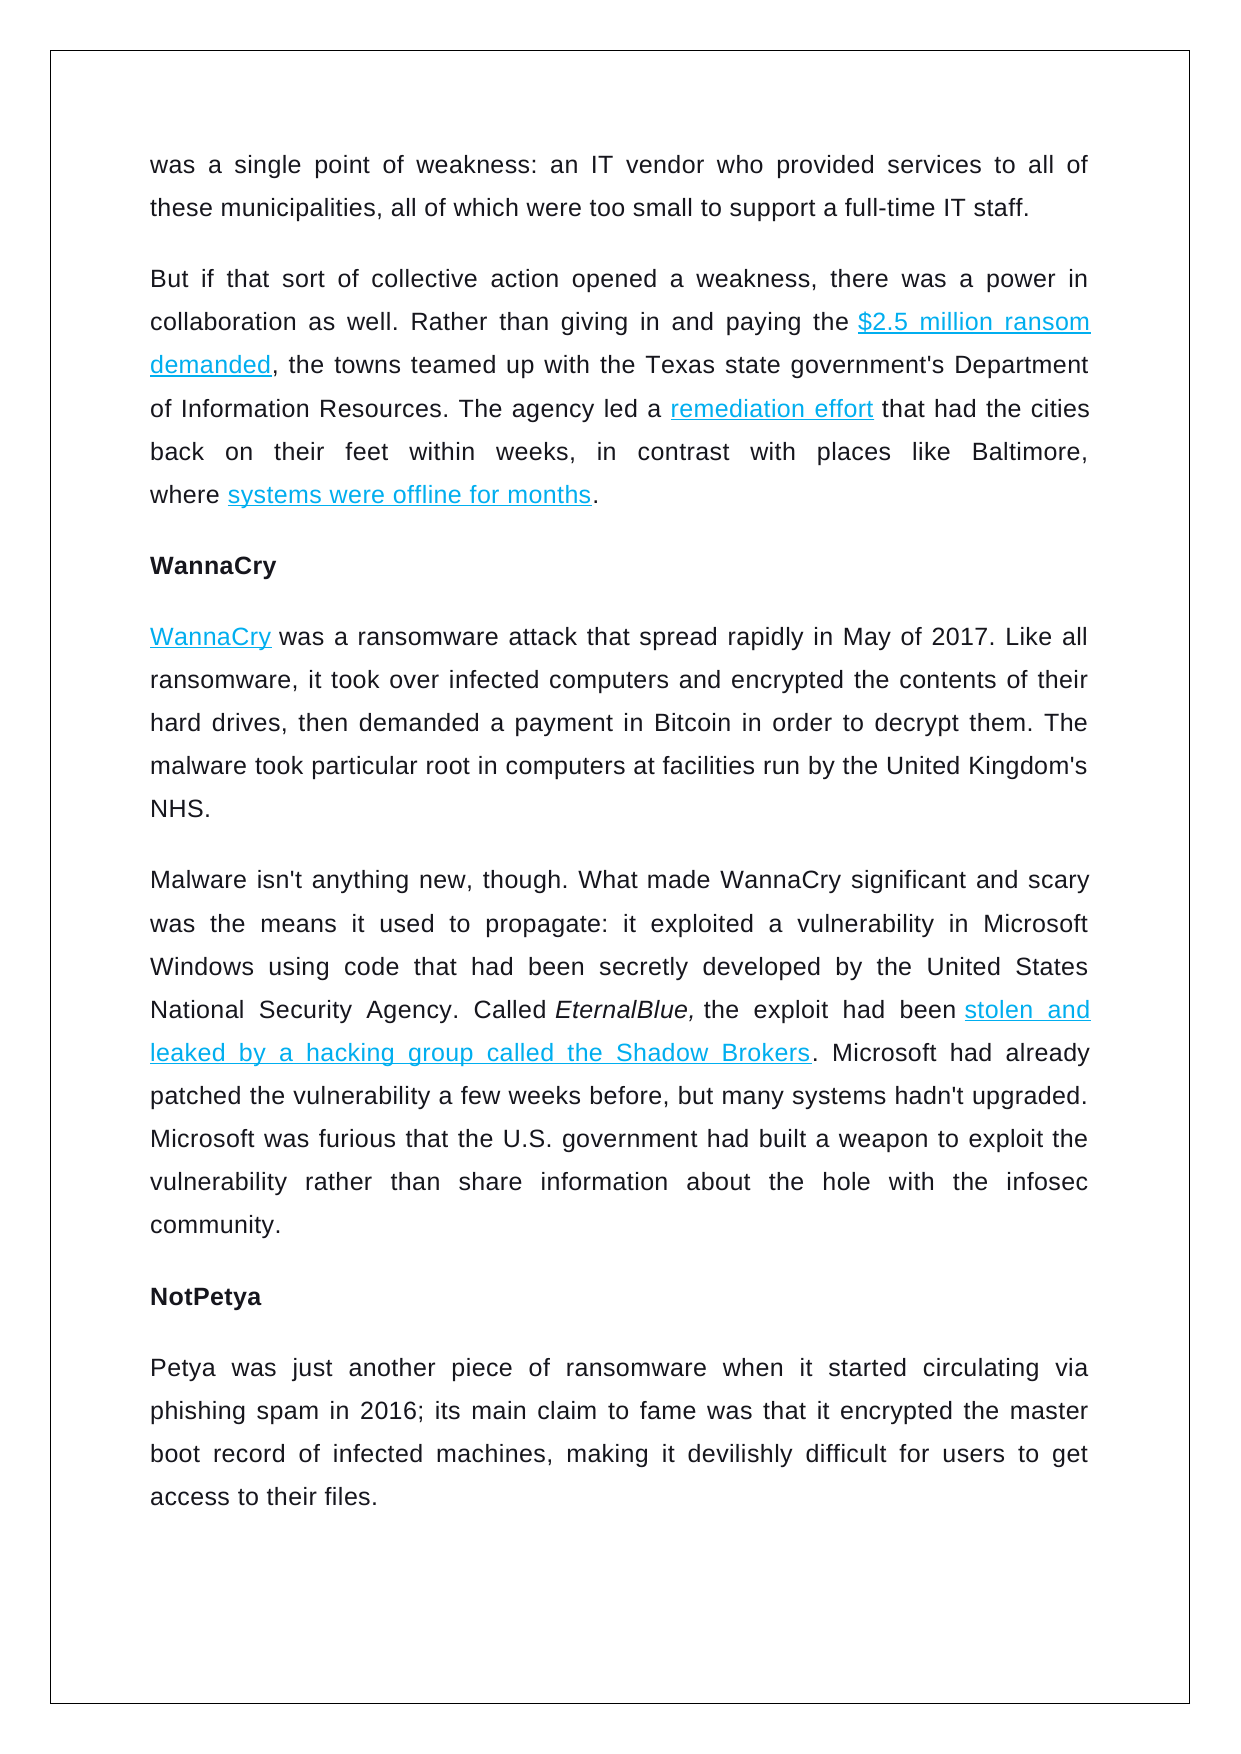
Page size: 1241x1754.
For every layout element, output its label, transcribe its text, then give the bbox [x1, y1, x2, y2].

text But if that sort of collective action opened a weakness, there was a power in collaboration as well. Rather than giving in and paying the $2.5 million ransom demanded, the towns teamed up with the Texas state government's Department of Information Resources. The agency led a remediation effort that had the cities back on their feet within weeks, in contrast with places like Baltimore, where systems were offline for months. [150, 264, 1090, 508]
text NotPetya [150, 1281, 1090, 1310]
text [150, 150, 1090, 222]
text WannaCry [150, 551, 1090, 579]
text Malware isn't anything new, though. What made WannaCry significant and scary was the means it used to propagate: it exploited a vulnerability in Microsoft Windows using code that had been secretly developed by the United States National Security Agency. Called EternalBlue, the exploit had been stolen and leaked by a hacking group called the Shadow Brokers. Microsoft had already patched the vulnerability a few weeks before, but many systems hadn't upgraded. Microsoft was furious that the U.S. government had built a weapon to exploit the vulnerability rather than share information about the hole with the infosec community. [150, 865, 1090, 1239]
text Petya was just another piece of ransomware when it started circulating via phishing spam in 2016; its main claim to fame was that it encrypted the master boot record of infected machines, making it devilishly difficult for users to get access to their files. [150, 1352, 1090, 1511]
text WannaCry was a ransomware attack that spread rapidly in May of 2017. Like all ransomware, it took over infected computers and encrypted the contents of their hard drives, then demanded a payment in Bitcoin in order to decrypt them. The malware took particular root in computers at facilities run by the United Kingdom's NHS. [150, 622, 1090, 823]
